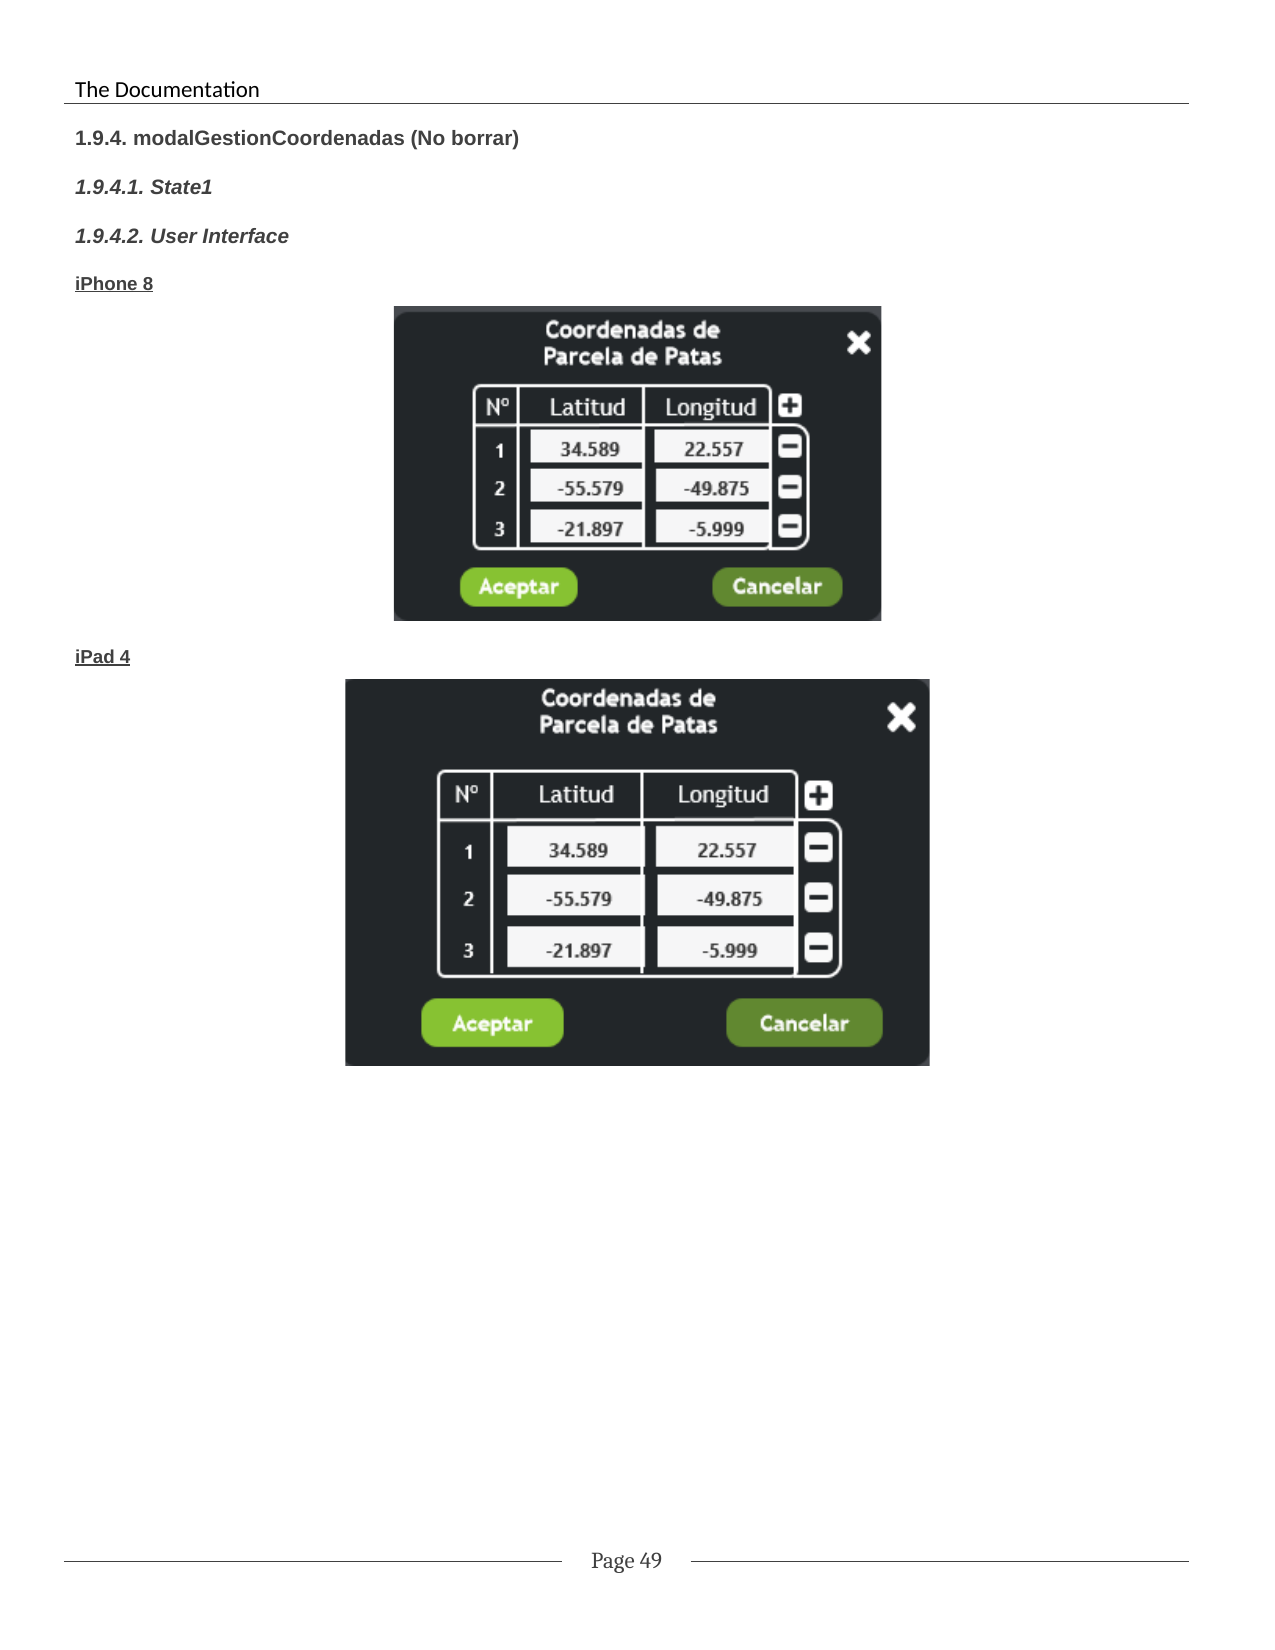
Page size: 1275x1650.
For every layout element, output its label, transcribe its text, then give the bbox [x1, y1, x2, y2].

subtitle User Interface [75, 224, 1200, 248]
subtitle iPhone 8 [75, 273, 1200, 294]
subtitle modalGestionCoordenadas (No borrar) [75, 126, 1200, 150]
subtitle State1 [75, 175, 1200, 199]
subtitle iPad 4 [75, 646, 1200, 667]
